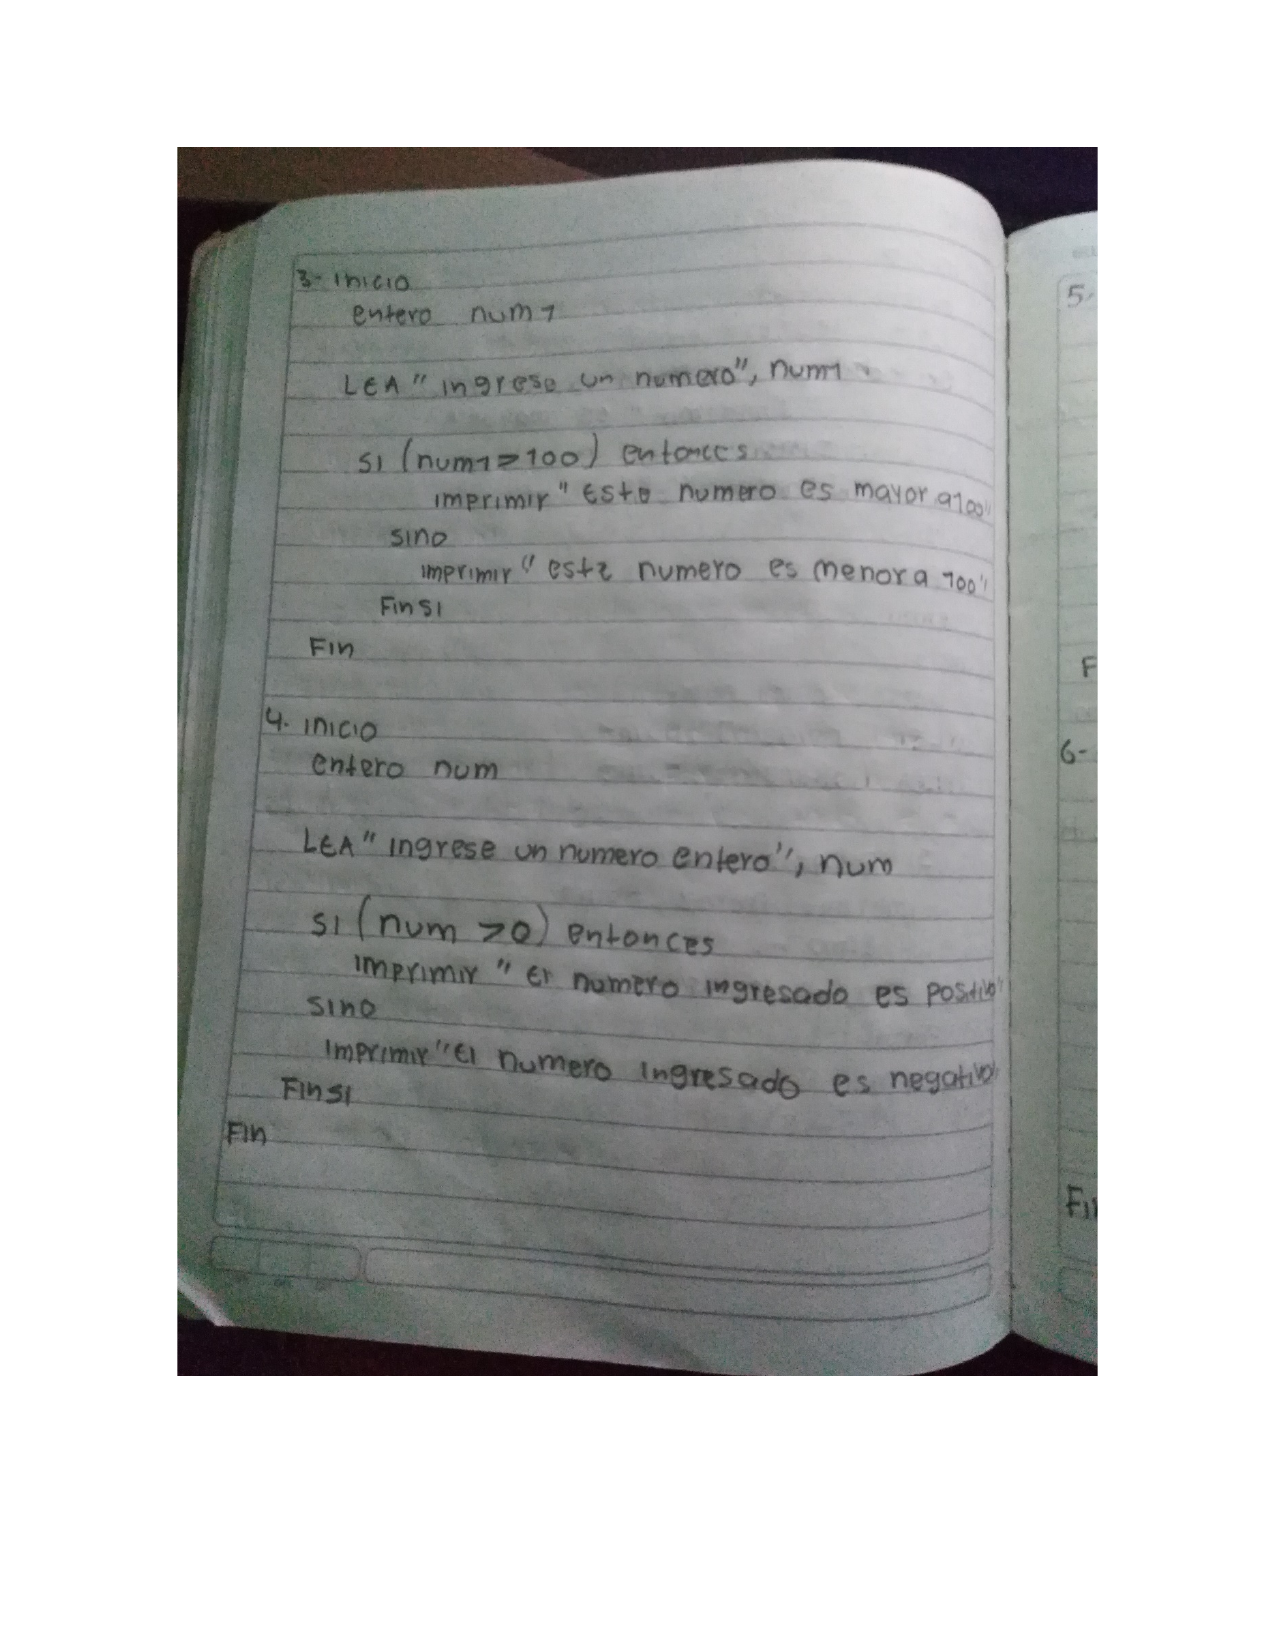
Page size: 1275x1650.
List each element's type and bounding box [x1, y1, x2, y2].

picture [177, 147, 1098, 1376]
